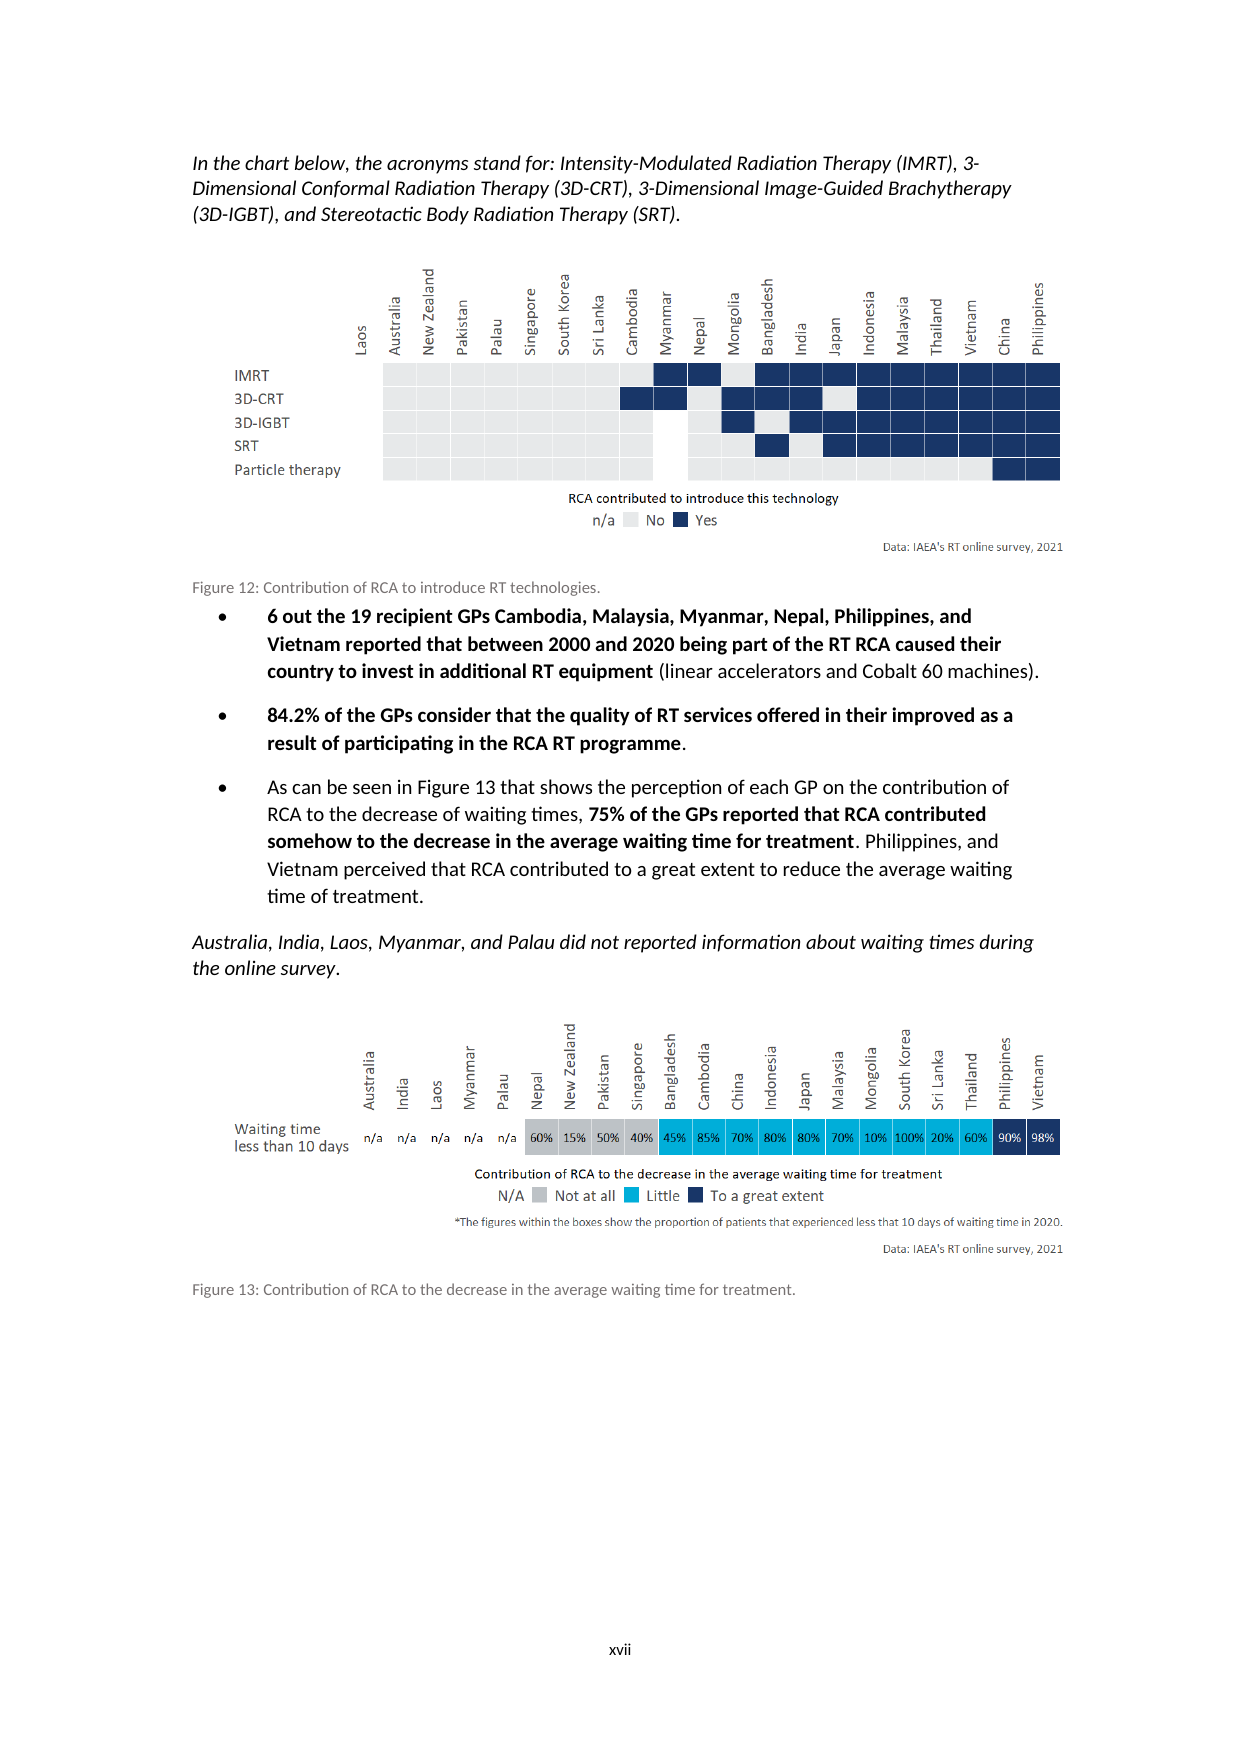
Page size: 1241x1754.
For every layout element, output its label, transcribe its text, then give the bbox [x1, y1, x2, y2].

text Figure 12: Contribution of RCA to introduce RT technologies. [192, 577, 1048, 597]
text In the chart below, the acronyms stand for: Intensity-Modulated Radiation Therapy (IMRT), 3-Dimensional Conformal Radiation Therapy (3D-CRT), 3-Dimensional Image-Guided Brachytherapy (3D-IGBT), and Stereotactic Body Radiation Therapy (SRT). [192, 150, 1048, 226]
picture [210, 245, 1068, 557]
text Australia, India, Laos, Myanmar, and Palau did not reported information about waiting times during the online survey. [192, 929, 1048, 980]
list As can be seen in Figure 13 that shows the perception of each GP on the contribution of RCA to the decrease of waiting times, 75% of the GPs reported that RCA contributed somehow to the decrease in the average waiting time for treatment. Philippines, and Vietnam perceived that RCA contributed to a great extent to reduce the average waiting time of treatment. [217, 774, 1048, 909]
picture [210, 999, 1068, 1259]
text Figure 13: Contribution of RCA to the decrease in the average waiting time for treatment. [192, 1279, 1048, 1299]
list 84.2% of the GPs consider that the quality of RT services offered in their improved as a result of participating in the RCA RT programme. [217, 702, 1048, 755]
list 6 out the 19 recipient GPs Cambodia, Malaysia, Myanmar, Nepal, Philippines, and Vietnam reported that between 2000 and 2020 being part of the RT RCA caused their country to invest in additional RT equipment (linear accelerators and Cobalt 60 machines). [217, 603, 1048, 684]
